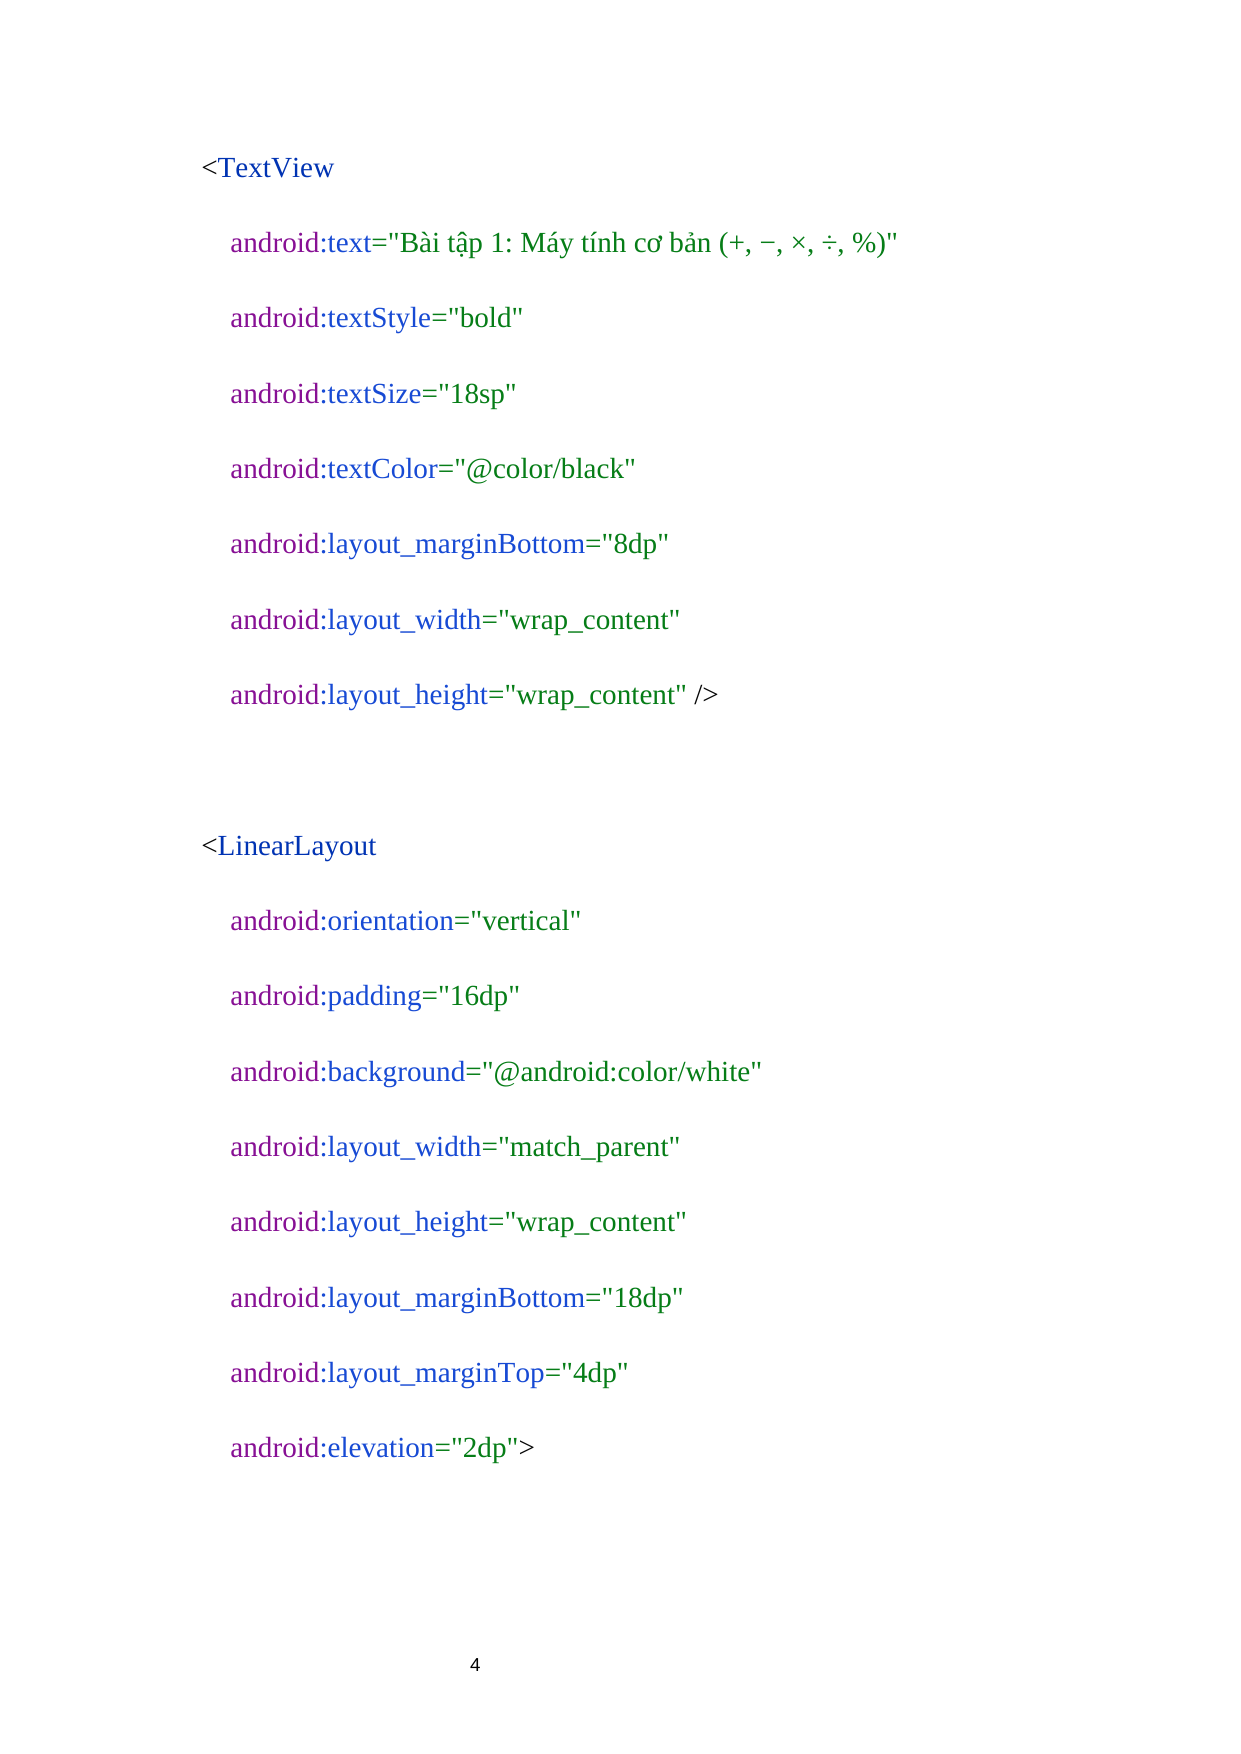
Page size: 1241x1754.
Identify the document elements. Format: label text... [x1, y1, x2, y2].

text android:textSize="18sp" [150, 376, 1090, 409]
text android:text="Bài tập 1: Máy tính cơ bản (+, −, ×, ÷, %)" [150, 225, 1090, 259]
text android:layout_marginTop="4dp" [150, 1355, 1090, 1388]
text android:textColor="@color/black" [150, 451, 1090, 485]
text android:layout_marginBottom="18dp" [150, 1280, 1090, 1313]
text android:elevation="2dp"> [150, 1430, 1090, 1464]
text android:background="@android:color/white" [150, 1054, 1090, 1087]
text android:orientation="vertical" [150, 903, 1090, 937]
text android:layout_width="wrap_content" [150, 602, 1090, 635]
text android:layout_width="match_parent" [150, 1129, 1090, 1163]
text <LinearLayout [150, 828, 1090, 861]
text android:textStyle="bold" [150, 301, 1090, 334]
text android:padding="16dp" [150, 978, 1090, 1012]
text android:layout_height="wrap_content" /> [150, 677, 1090, 711]
text <TextView [150, 150, 1090, 183]
text android:layout_height="wrap_content" [150, 1204, 1090, 1238]
text android:layout_marginBottom="8dp" [150, 527, 1090, 560]
